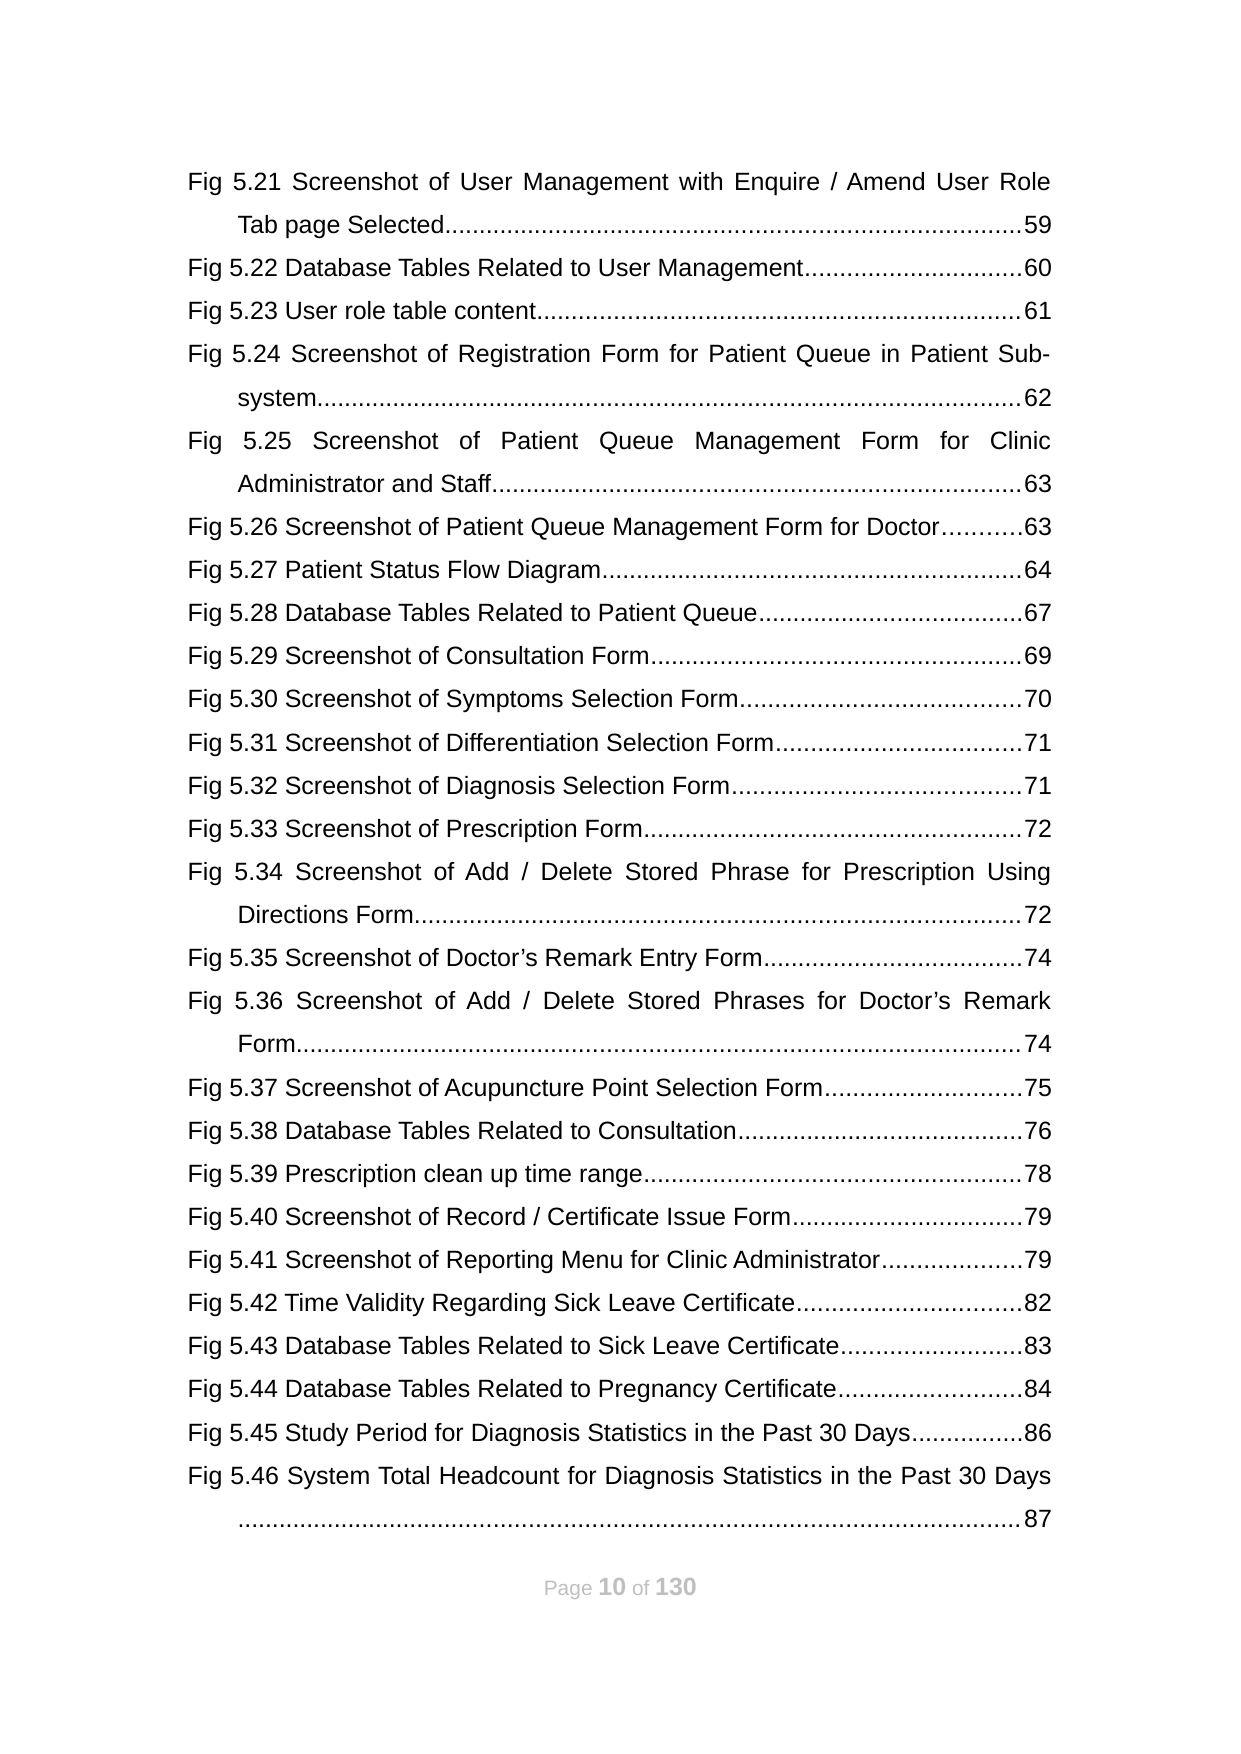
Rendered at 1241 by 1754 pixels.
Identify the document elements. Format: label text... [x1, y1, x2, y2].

text Fig 5.43 Database Tables Related to Sick Leave Certificate 83 [187, 1331, 1053, 1360]
text Fig 5.35 Screenshot of Doctor’s Remark Entry Form 74 [187, 943, 1053, 972]
text Fig 5.33 Screenshot of Prescription Form 72 [187, 814, 1053, 843]
text Fig 5.40 Screenshot of Record / Certificate Issue Form 79 [187, 1202, 1053, 1231]
text Fig 5.29 Screenshot of Consultation Form 69 [187, 641, 1053, 670]
text Fig 5.28 Database Tables Related to Patient Queue 67 [187, 598, 1053, 627]
text Fig 5.23 User role table content 61 [187, 296, 1053, 325]
text Fig 5.46 System Total Headcount for Diagnosis Statistics in the Past 30 Days 87 [187, 1461, 1053, 1533]
text Fig 5.38 Database Tables Related to Consultation 76 [187, 1116, 1053, 1144]
text Fig 5.45 Study Period for Diagnosis Statistics in the Past 30 Days 86 [187, 1418, 1053, 1446]
text Fig 5.31 Screenshot of Differentiation Selection Form 71 [187, 728, 1053, 756]
text Fig 5.34 Screenshot of Add / Delete Stored Phrase for Prescription Using Directions Form 72 [187, 857, 1053, 929]
text Fig 5.25 Screenshot of Patient Queue Management Form for Clinic Administrator and Staff 63 [187, 426, 1053, 498]
text Fig 5.26 Screenshot of Patient Queue Management Form for Doctor 63 [187, 512, 1053, 541]
text Fig 5.36 Screenshot of Add / Delete Stored Phrases for Doctor’s Remark Form 74 [187, 986, 1053, 1058]
text Fig 5.41 Screenshot of Reporting Menu for Clinic Administrator 79 [187, 1245, 1053, 1274]
text Fig 5.44 Database Tables Related to Pregnancy Certificate 84 [187, 1374, 1053, 1403]
text Fig 5.32 Screenshot of Diagnosis Selection Form 71 [187, 771, 1053, 799]
text Fig 5.39 Prescription clean up time range 78 [187, 1159, 1053, 1188]
text Fig 5.21 Screenshot of User Management with Enquire / Amend User Role Tab page Selected 59 [187, 167, 1053, 239]
text Fig 5.24 Screenshot of Registration Form for Patient Queue in Patient Sub-system 62 [187, 339, 1053, 411]
text Fig 5.37 Screenshot of Acupuncture Point Selection Form 75 [187, 1073, 1053, 1101]
text Fig 5.42 Time Validity Regarding Sick Leave Certificate 82 [187, 1288, 1053, 1317]
text Fig 5.27 Patient Status Flow Diagram 64 [187, 555, 1053, 584]
text Fig 5.22 Database Tables Related to User Management 60 [187, 253, 1053, 282]
text Fig 5.30 Screenshot of Symptoms Selection Form 70 [187, 684, 1053, 713]
